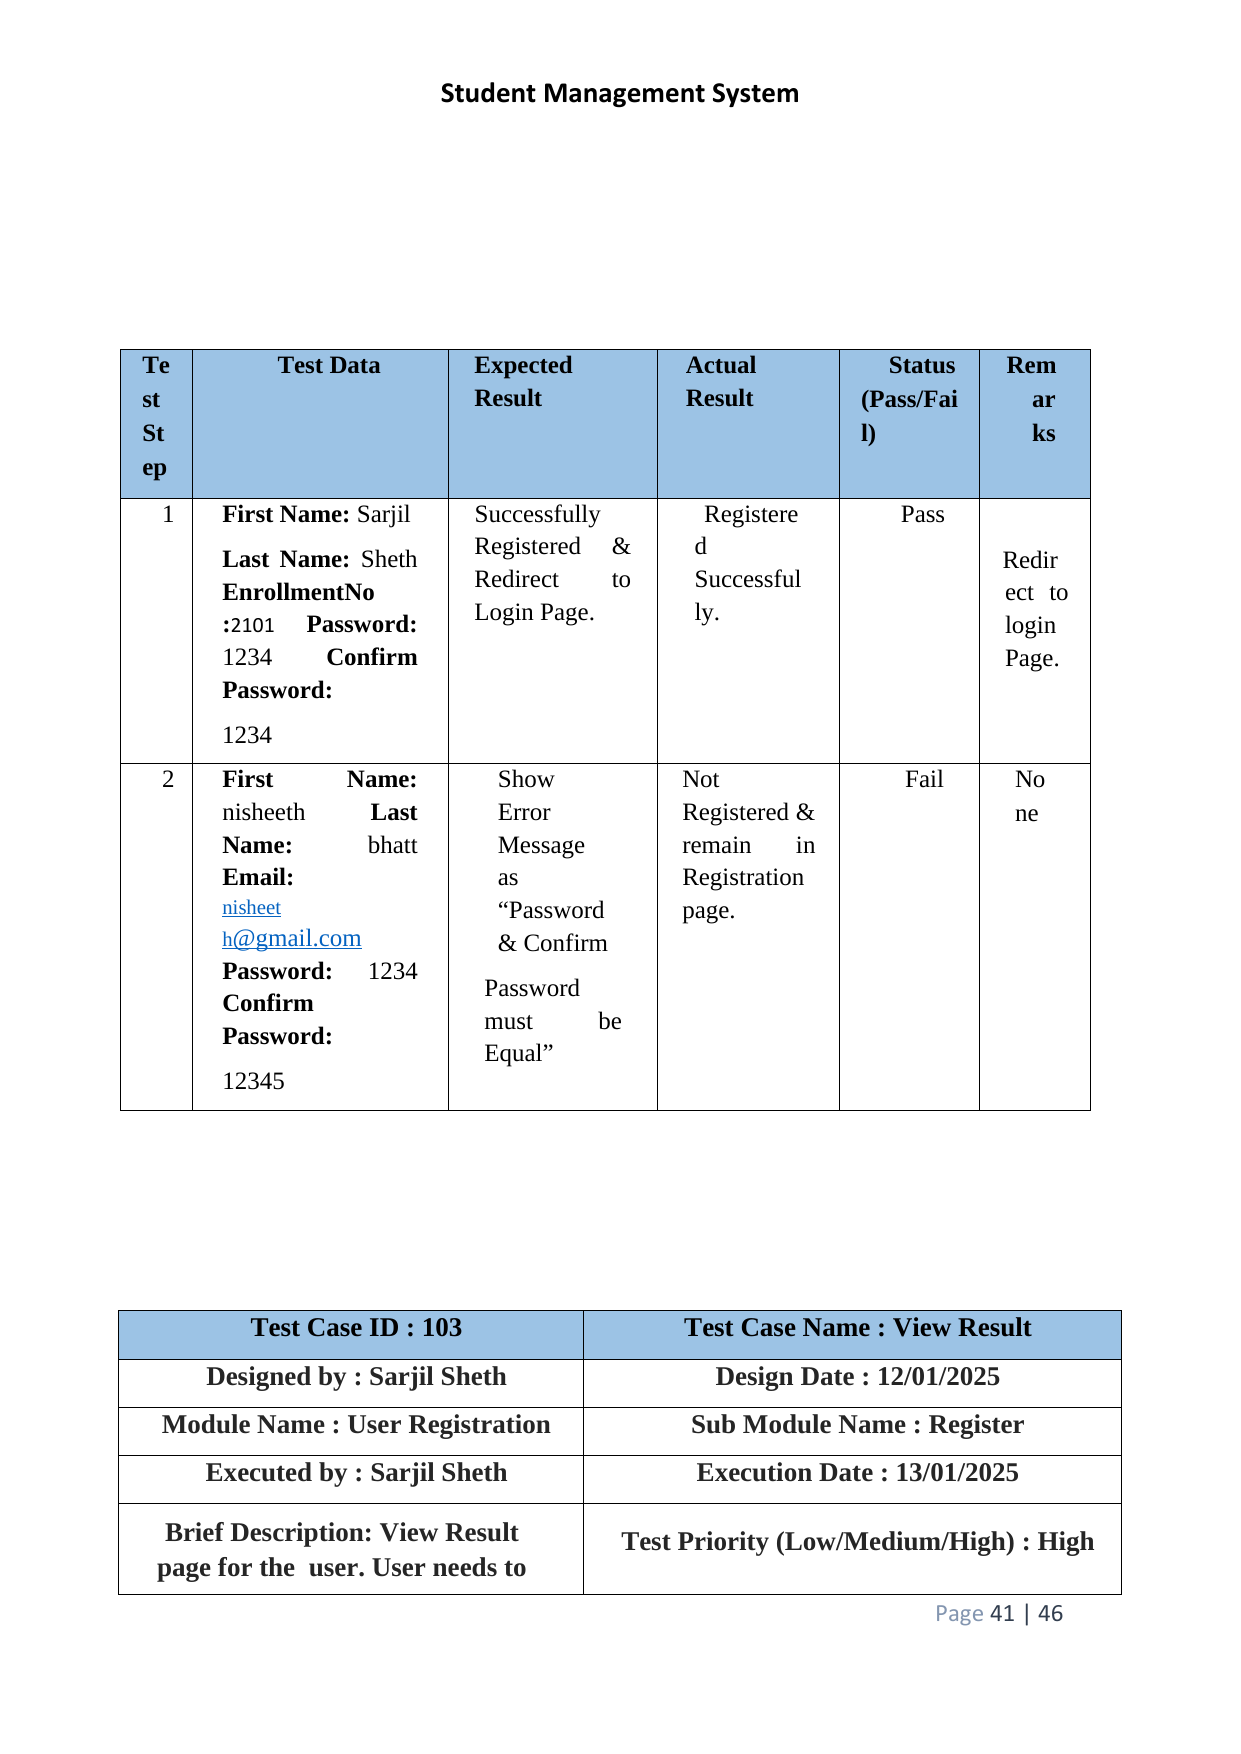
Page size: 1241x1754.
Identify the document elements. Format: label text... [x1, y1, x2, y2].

table_cell Designed by : Sarjil Sheth [119, 1360, 583, 1407]
table_cell Redirect to login Page. [980, 499, 1090, 763]
table_cell Pass [840, 499, 979, 763]
table_cell Sub Module Name : Register [584, 1408, 1121, 1455]
table_header Remar ks [980, 350, 1090, 498]
table_cell Executed by : Sarjil Sheth [119, 1456, 583, 1503]
table_cell Show Error Message as “Password & Confirm Password must be Equal” [449, 764, 657, 1110]
table_cell Fail [840, 764, 979, 1110]
table_header Actual Result [658, 350, 839, 498]
table_header Test Step [121, 350, 192, 498]
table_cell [584, 1504, 1121, 1594]
table_header Status (Pass/Fail) [840, 350, 979, 498]
table_cell Execution Date : 13/01/2025 [584, 1456, 1121, 1503]
table_cell 2 [121, 764, 192, 1110]
table_cell None [980, 764, 1090, 1110]
table_header Test Data [193, 350, 448, 498]
table_cell Not Registered & remain in Registration page. [658, 764, 839, 1110]
table_cell First Name: nisheeth Last Name: bhatt Email: nisheeth@gmail.com Password: 1234 Confirm Password: 12345 [193, 764, 448, 1110]
table_cell Successfully Registered & Redirect to Login Page. [449, 499, 657, 763]
table_cell First Name: Sarjil Last Name: Sheth EnrollmentNo:2101 Password: 1234 Confirm Password: 1234 [193, 499, 448, 763]
table_cell Module Name : User Registration [119, 1408, 583, 1455]
table_cell Registered Successfully. [658, 499, 839, 763]
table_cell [119, 1504, 583, 1594]
table_header Test Case Name : View Result [584, 1311, 1121, 1359]
table_cell 1 [121, 499, 192, 763]
table_cell Design Date : 12/01/2025 [584, 1360, 1121, 1407]
table_header Expected Result [449, 350, 657, 498]
table_header Test Case ID : 103 [119, 1311, 583, 1359]
